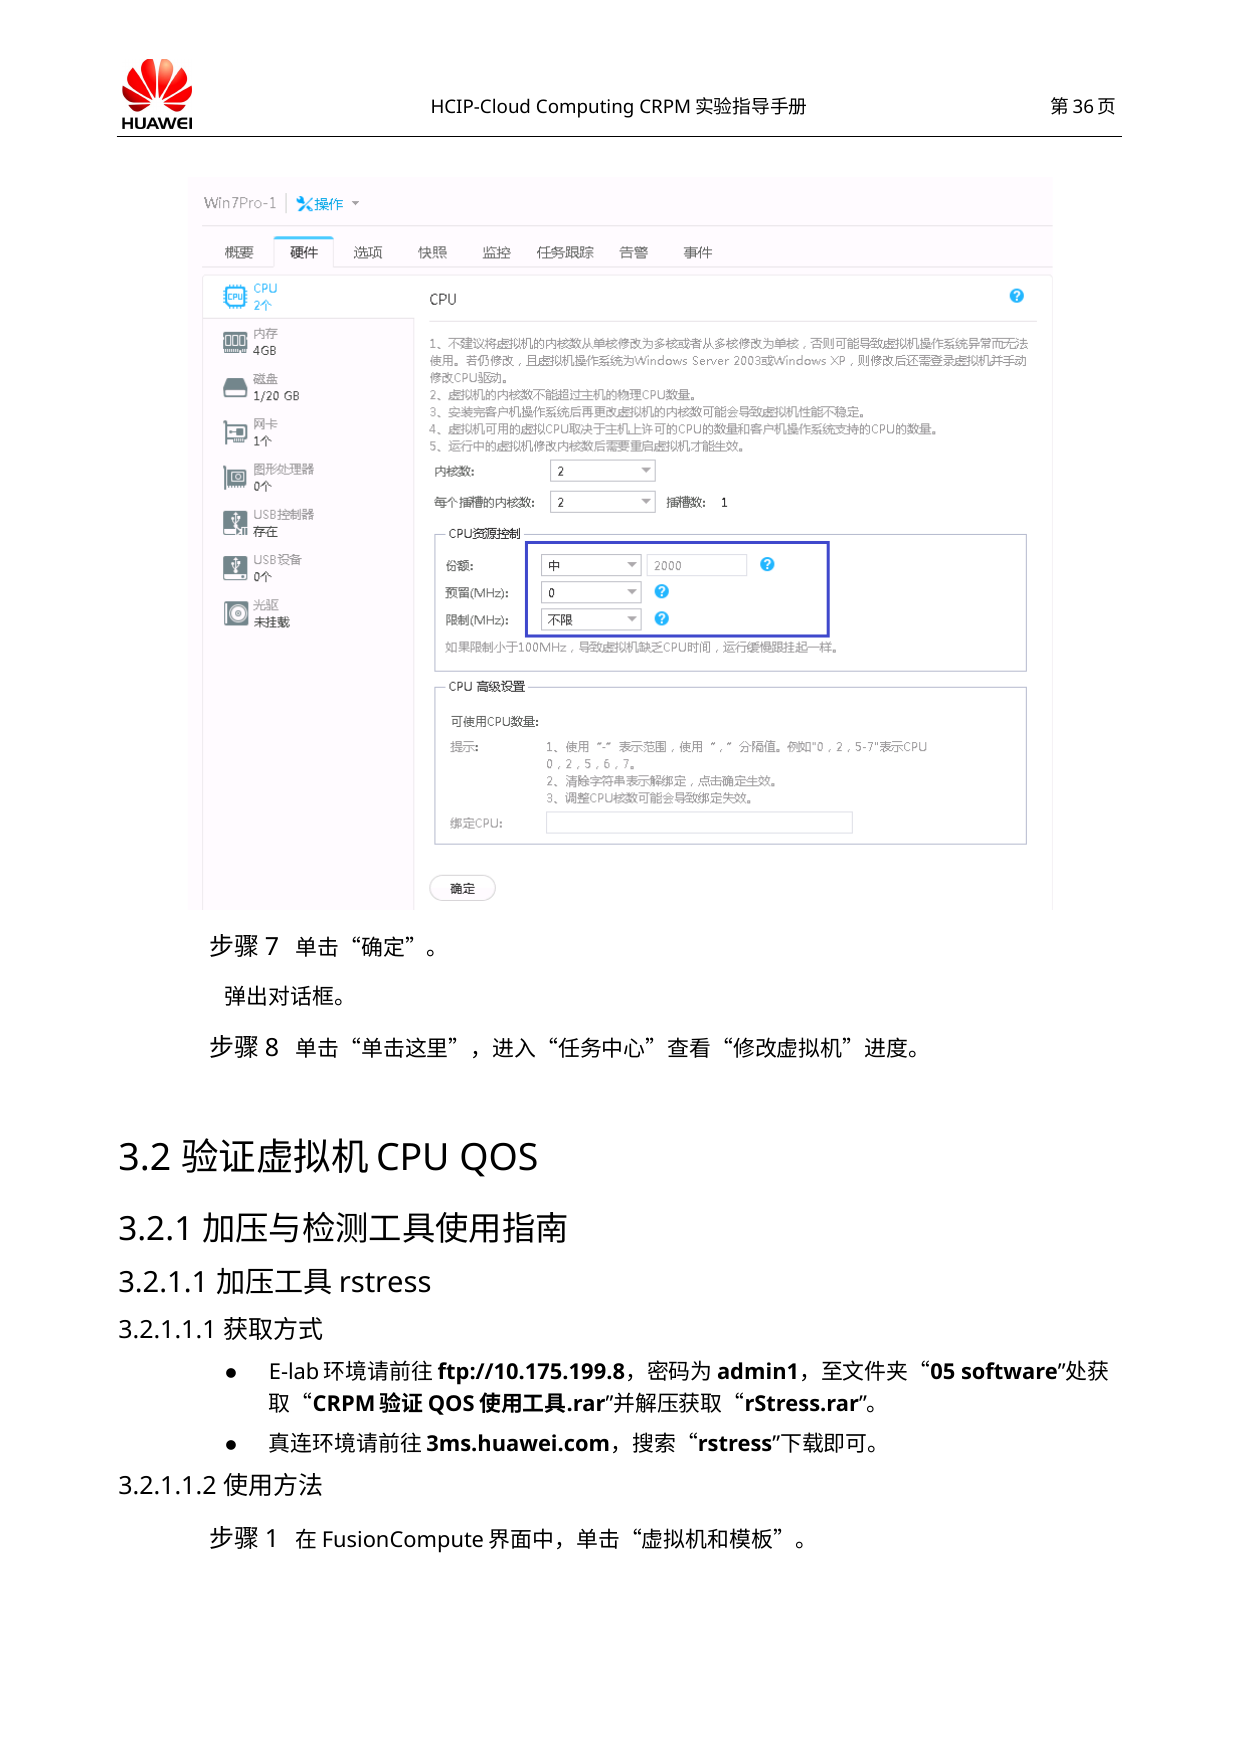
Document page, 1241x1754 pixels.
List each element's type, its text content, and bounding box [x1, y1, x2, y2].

subtitle 使用方法 [118, 1466, 1122, 1502]
text 单击“确定”。 [279, 926, 1122, 963]
subtitle 验证虚拟机CPU QOS [118, 1126, 1122, 1181]
picture [122, 59, 192, 129]
subtitle 加压工具rstress [118, 1258, 1122, 1301]
text 单击“单击这里”，进入“任务中心”查看“修改虚拟机”进度。 [279, 1028, 1122, 1064]
subtitle 加压与检测工具使用指南 [118, 1202, 1122, 1250]
text 弹出对话框。 [224, 979, 1122, 1011]
picture [187, 177, 1053, 910]
text 在FusionCompute界面中，单击“虚拟机和模板”。 [279, 1519, 1122, 1555]
text E-lab环境请前往ftp://10.175.199.8，密码为admin1，至文件夹“05 software”处获取“CRPM验证QOS使用工具.rar”并解压获取“rStress.rar”。 [224, 1354, 1122, 1417]
subtitle 获取方式 [118, 1309, 1122, 1345]
text 真连环境请前往3ms.huawei.com，搜索“rstress”下载即可。 [224, 1426, 1122, 1457]
